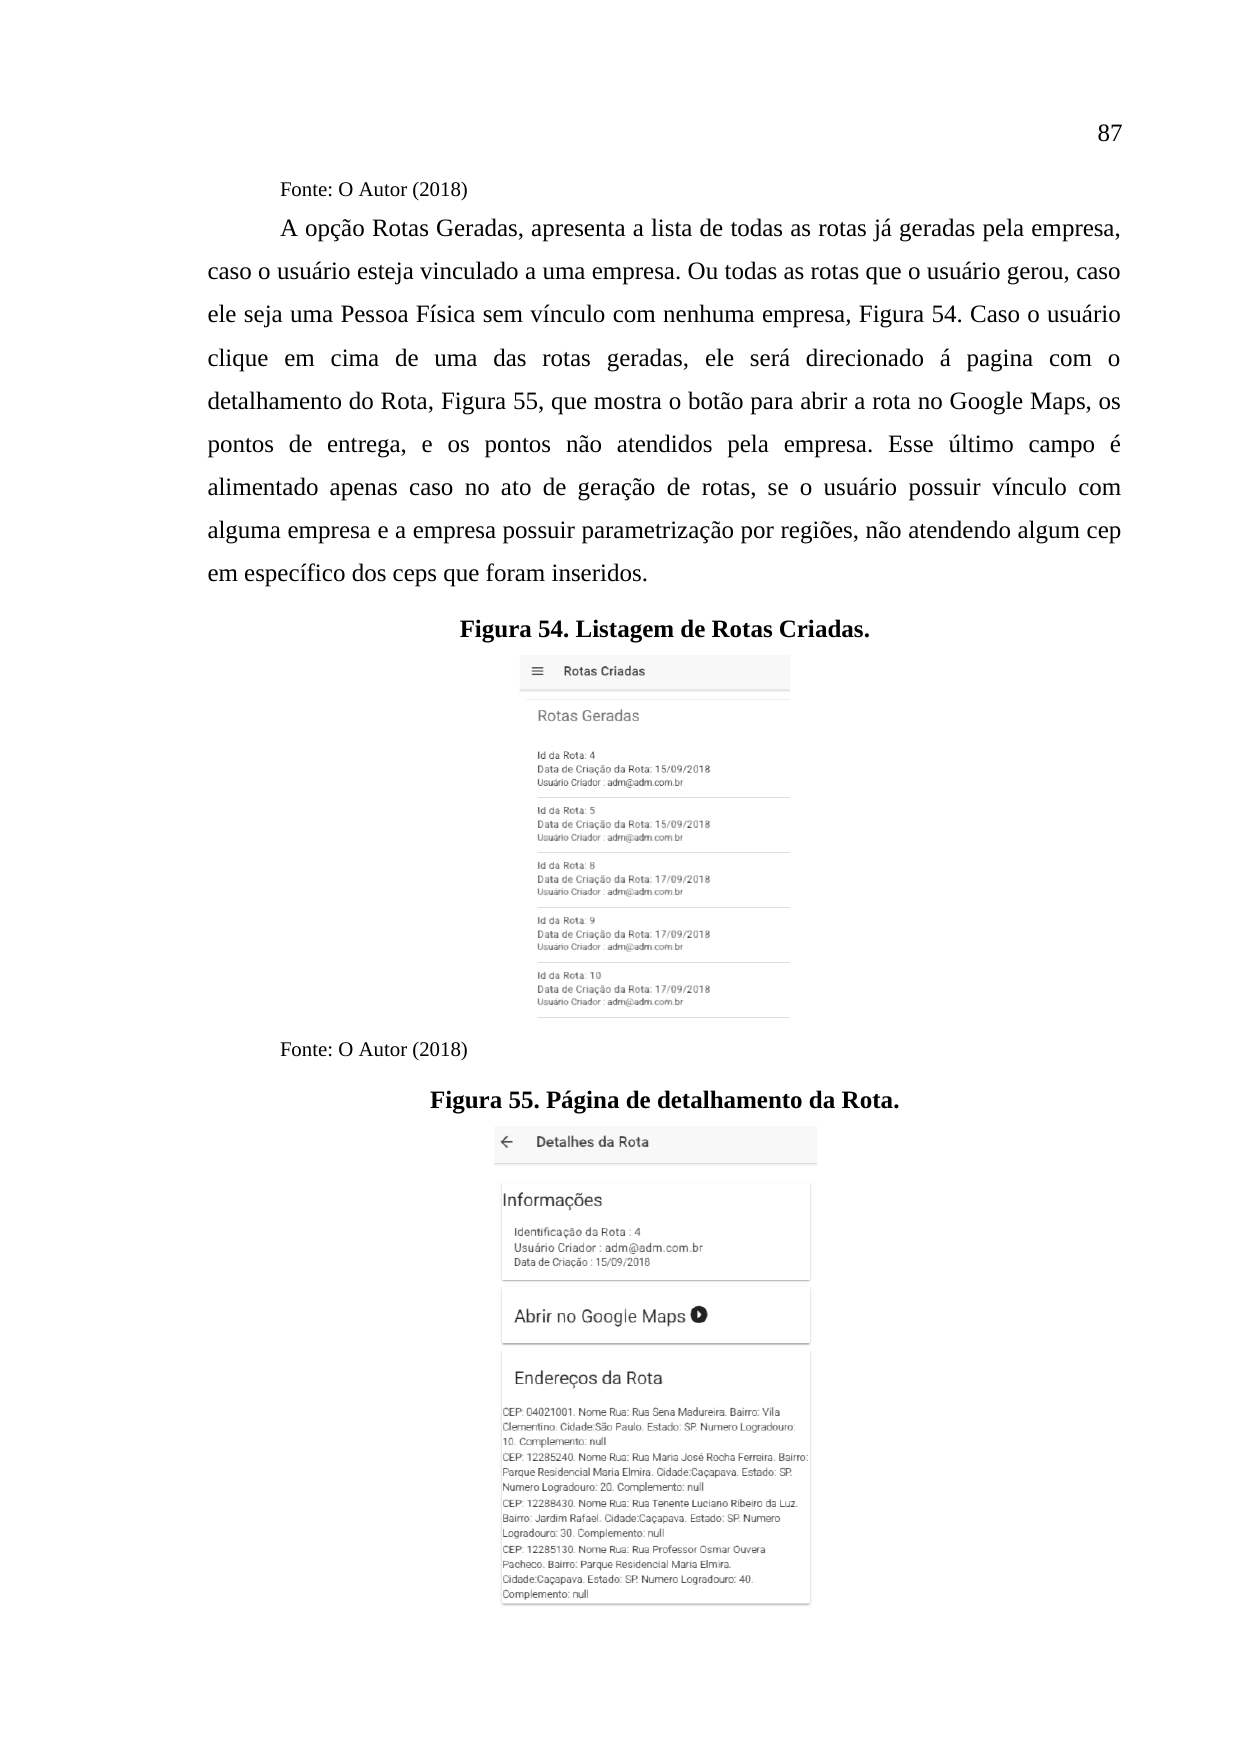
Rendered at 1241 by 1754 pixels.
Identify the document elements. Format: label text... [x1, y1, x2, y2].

text Figura 54. Listagem de Rotas Criadas. [207, 614, 1122, 643]
text Fonte: O Autor (2018) [207, 177, 1122, 201]
picture [494, 1126, 818, 1608]
text Fonte: O Autor (2018) [207, 1036, 1122, 1061]
text Figura 55. Página de detalhamento da Rota. [207, 1085, 1122, 1114]
text A opção Rotas Geradas, apresenta a lista de todas as rotas já geradas pela empresa, caso o usuário esteja vinculado a uma empresa. Ou todas as rotas que o usuário gerou, caso ele seja uma Pessoa Física sem vínculo com nenhuma empresa, Figura 54. Caso o usuário clique em cima de uma das rotas geradas, ele será direcionado á pagina com o detalhamento do Rota, Figura 55, que mostra o botão para abrir a rota no Google Maps, os pontos de entrega, e os pontos não atendidos pela empresa. Esse último campo é alimentado apenas caso no ato de geração de rotas, se o usuário possuir vínculo com alguma empresa e a empresa possuir parametrização por regiões, não atendendo algum cep em específico dos ceps que foram inseridos. [207, 213, 1122, 587]
picture [519, 655, 793, 1022]
